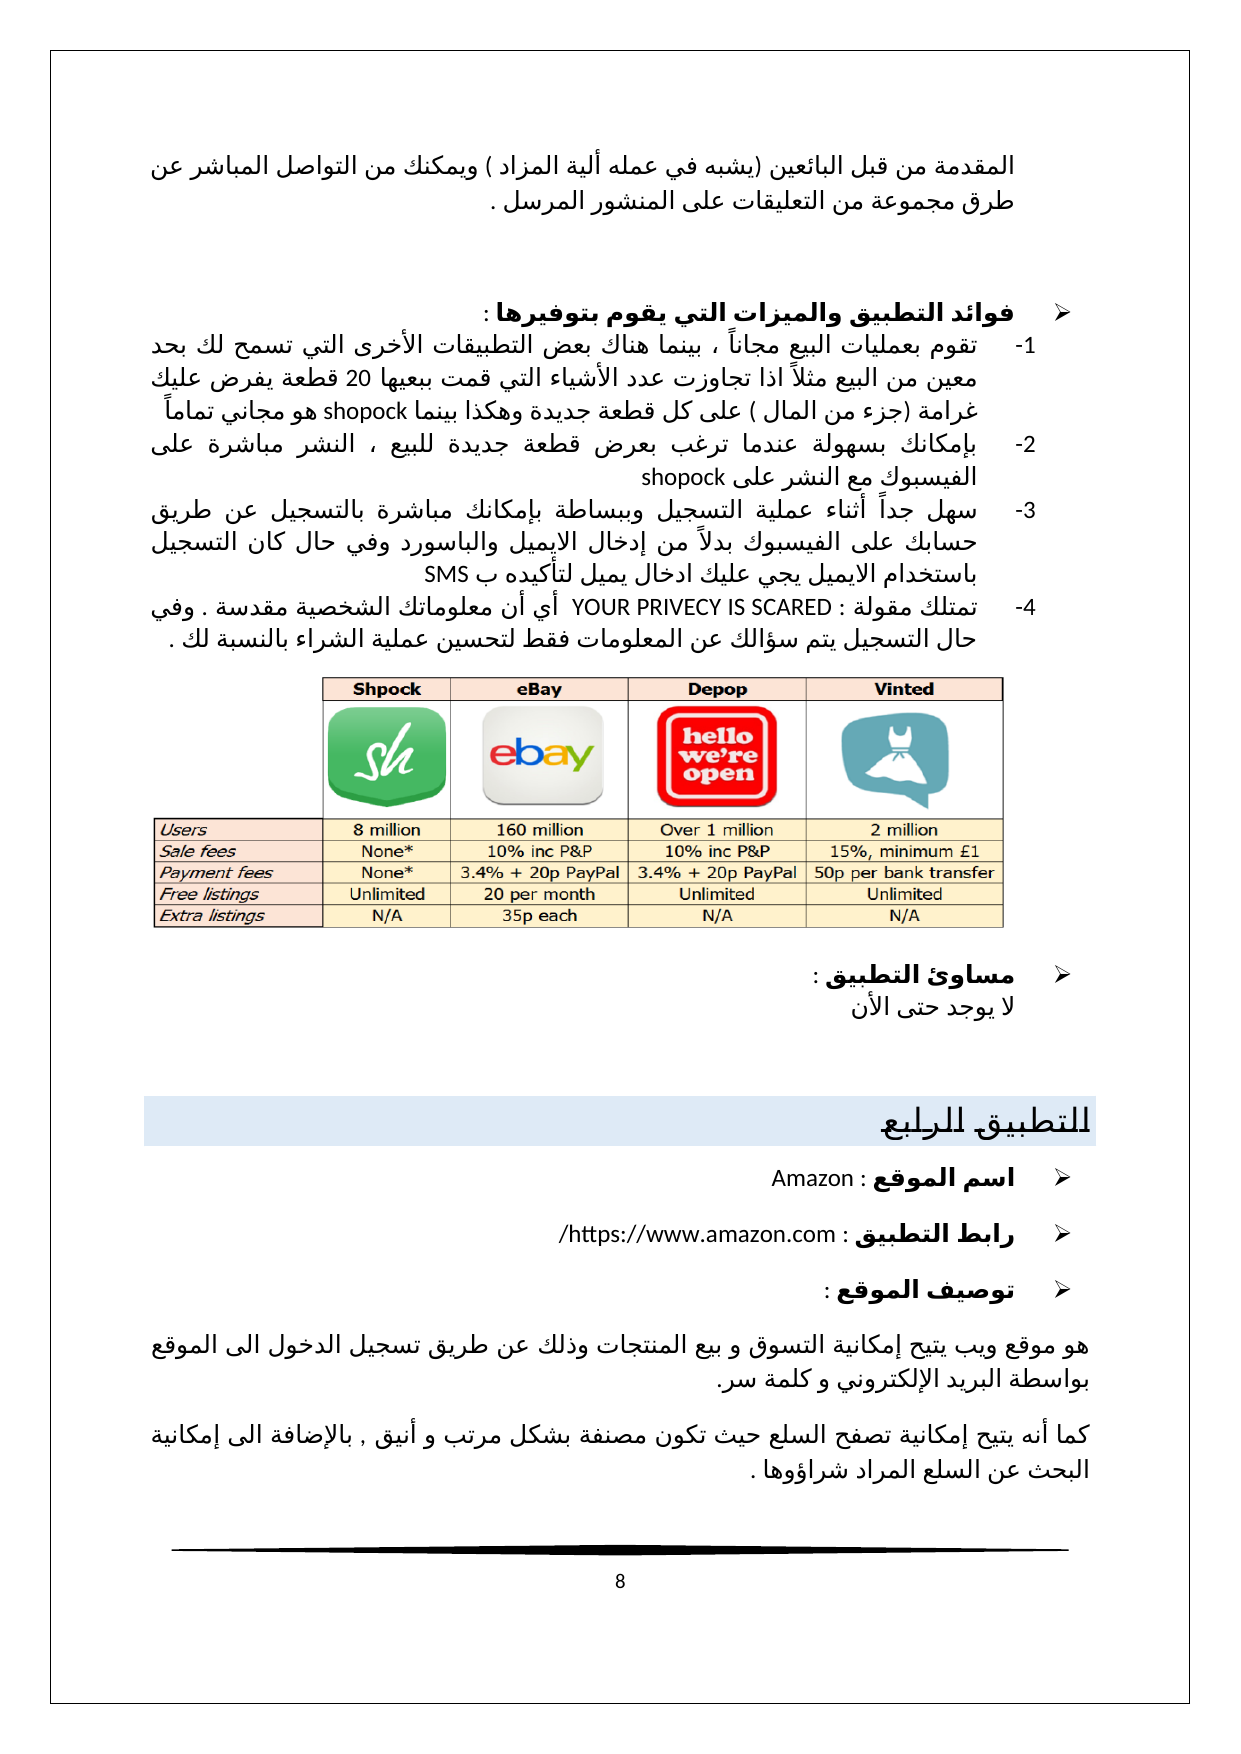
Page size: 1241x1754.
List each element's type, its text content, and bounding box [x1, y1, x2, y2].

list سهل جداً أثناء عملية التسجيل وببساطة بإمكانك مباشرة بالتسجيل عن طريق حسابك على الفيسبوك بدلاً من إدخال الايميل والباسورد وفي حال كان التسجيل باستخدام الايميل يجي عليك ادخال يميل لتأكيده ب SMS [150, 494, 1015, 588]
list رابط التطبيق : https://www.amazon.com/ [150, 1218, 1053, 1249]
list توصيف الموقع : [150, 1274, 1053, 1305]
text كما أنه يتيح إمكانية تصفح السلع حيث تكون مصنفة بشكل مرتب و أنيق , بالإضافة الى إمكانية البحث عن السلع المراد شراؤوها . [150, 1419, 1090, 1484]
list تمتلك مقولة : YOUR PRIVECY IS SCARED أي أن معلوماتك الشخصية مقدسة . وفي حال التسجيل يتم سؤالك عن المعلومات فقط لتحسين عملية الشراء بالنسبة لك . [150, 591, 1015, 654]
text هو موقع ويب يتيح إمكانية التسوق و بيع المنتجات وذلك عن طريق تسجيل الدخول الى الموقع بواسطة البريد الإلكتروني و كلمة سر. [150, 1330, 1090, 1394]
list مساوئ التطبيق : [150, 959, 1053, 989]
subtitle التطبيق الرابع [150, 1102, 1090, 1140]
list تقوم بعمليات البيع مجاناً ، بينما هناك بعض التطبيقات الأخرى التي تسمح لك بحد معين من البيع مثلاً اذا تجاوزت عدد الأشياء التي قمت ببعيها 20 قطعة يفرض عليك غرامة (جزء من المال ) على كل قطعة جديدة وهكذا بينما shopock هو مجاني تماماً [150, 329, 1015, 426]
list فوائد التطبيق والميزات التي يقوم بتوفيرها : [150, 297, 1053, 327]
picture [148, 673, 1016, 935]
list بإمكانك بسهولة عندما ترغب بعرض قطعة جديدة للبيع ، النشر مباشرة على الفيسبوك مع النشر على shopock [150, 428, 1015, 492]
list اسم الموقع : Amazon [150, 1162, 1053, 1193]
list لا يوجد حتى الأن [150, 992, 1015, 1020]
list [150, 150, 1015, 216]
